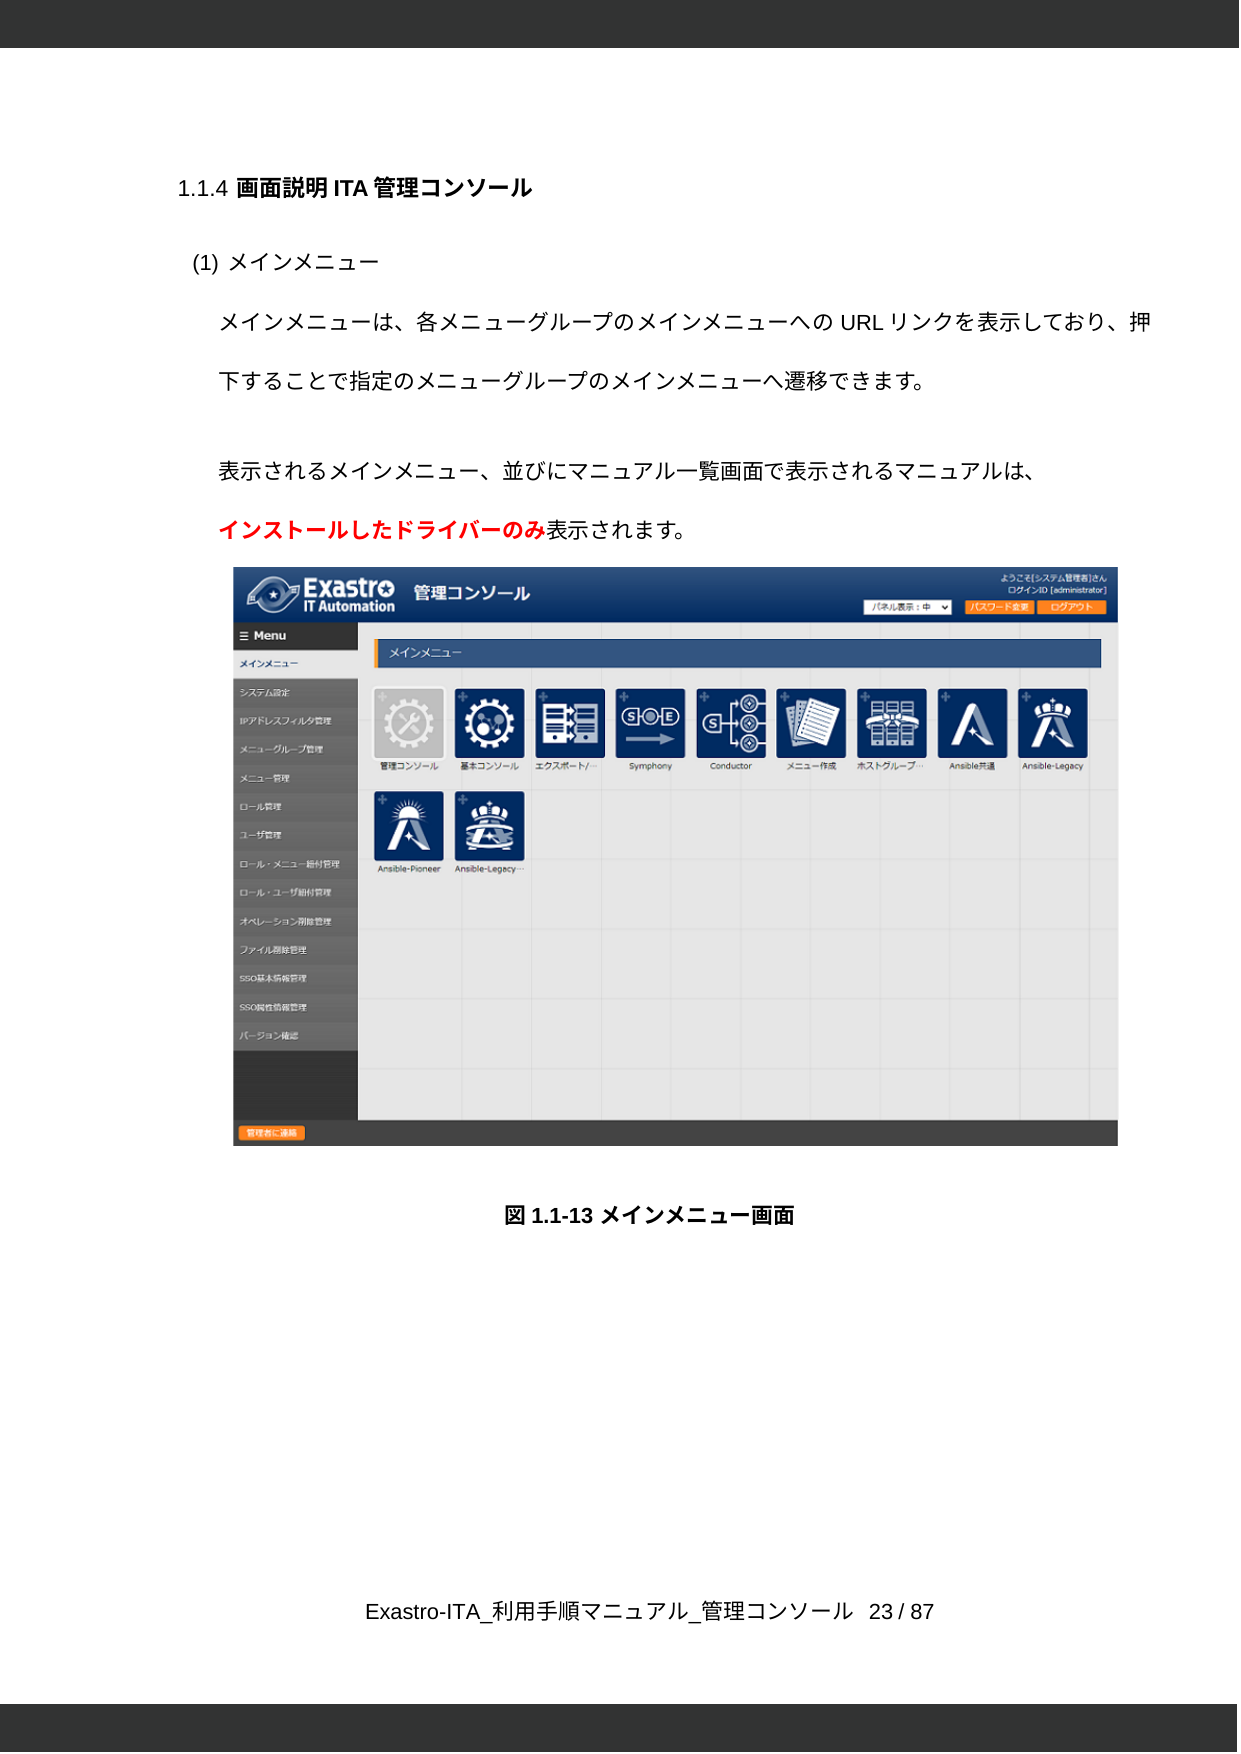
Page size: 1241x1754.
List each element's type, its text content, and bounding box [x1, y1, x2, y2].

picture [0, 0, 1239, 48]
text メインメニューは、各メニューグループのメインメニューへのURLリンクを表示しており、押下することで指定のメニューグループのメインメニューへ遷移できます。 [218, 291, 1152, 410]
picture [0, 1704, 1237, 1752]
subtitle メインメニュー [192, 231, 1152, 291]
picture [233, 567, 1119, 1146]
text 表示されるメインメニュー、並びにマニュアル一覧画面で表示されるマニュアルは、 [218, 440, 1152, 499]
subtitle 画面説明 ITA管理コンソール [177, 157, 1152, 216]
text 図 1.1-13 メインメニュー画面 [148, 1184, 1152, 1244]
text インストールしたドライバーのみ表示されます。 [218, 499, 1152, 559]
